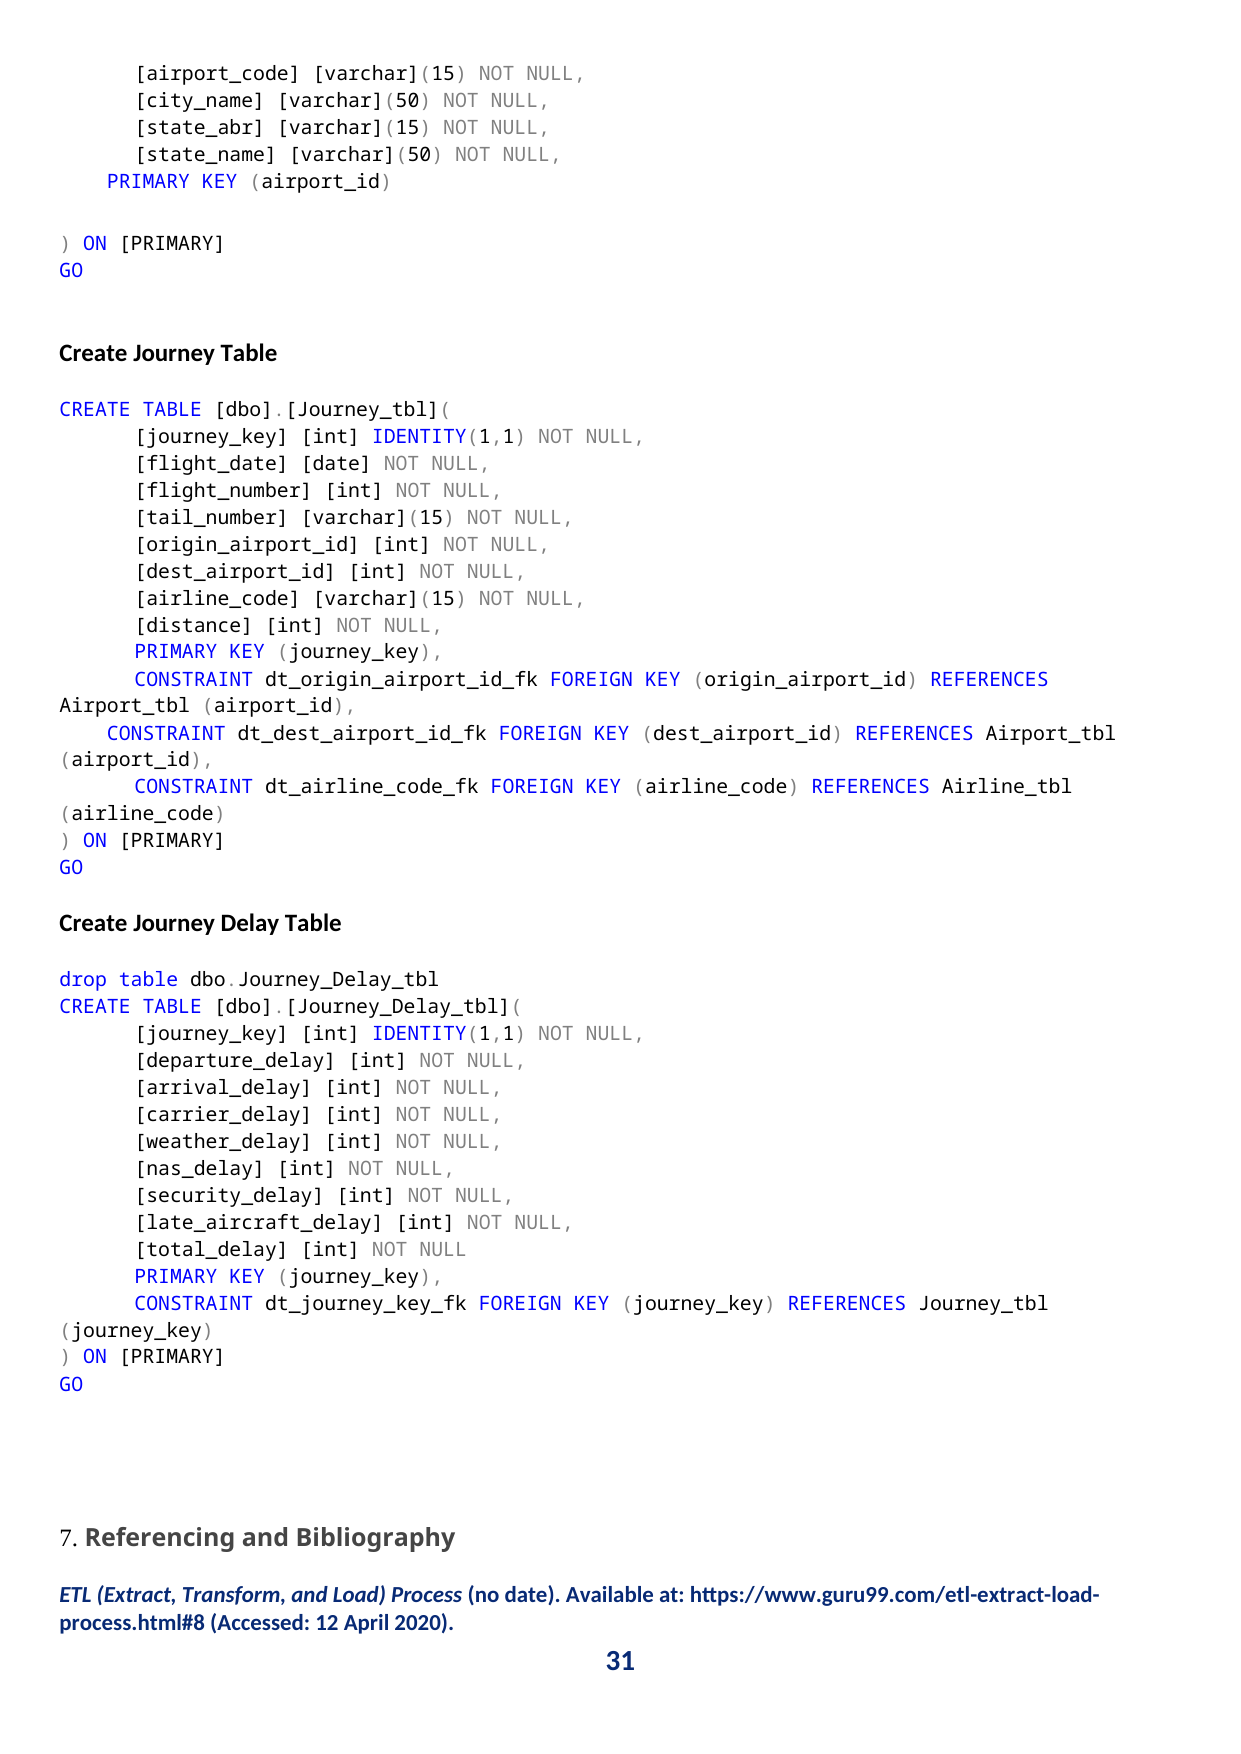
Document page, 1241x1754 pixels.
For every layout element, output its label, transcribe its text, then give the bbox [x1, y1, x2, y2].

text Create Journey Delay Table [59, 908, 1181, 938]
text [carrier_delay] [int] NOT NULL, [59, 1100, 1181, 1127]
text Create Journey Table [59, 337, 1181, 368]
text [total_delay] [int] NOT NULL [59, 1235, 1181, 1262]
text [tail_number] [varchar](15) NOT NULL, [59, 503, 1181, 530]
text [weather_delay] [int] NOT NULL, [59, 1127, 1181, 1154]
text [arrival_delay] [int] NOT NULL, [59, 1073, 1181, 1100]
text [departure_delay] [int] NOT NULL, [59, 1046, 1181, 1073]
text PRIMARY KEY (journey_key), [59, 1262, 1181, 1289]
text [state_abr] [varchar](15) NOT NULL, [59, 113, 1181, 140]
text [origin_airport_id] [int] NOT NULL, [59, 530, 1181, 557]
text CREATE TABLE [dbo].[Journey_tbl]( [59, 395, 1181, 422]
text [state_name] [varchar](50) NOT NULL, [59, 140, 1181, 167]
text [distance] [int] NOT NULL, [59, 611, 1181, 638]
text [security_delay] [int] NOT NULL, [59, 1181, 1181, 1208]
text [journey_key] [int] IDENTITY(1,1) NOT NULL, [59, 422, 1181, 449]
text ) ON [PRIMARY] [59, 827, 1181, 854]
text CONSTRAINT dt_journey_key_fk FOREIGN KEY (journey_key) REFERENCES Journey_tbl (journey_key) [59, 1289, 1181, 1343]
text CONSTRAINT dt_airline_code_fk FOREIGN KEY (airline_code) REFERENCES Airline_tbl (airline_code) [59, 773, 1181, 827]
text drop table dbo.Journey_Delay_tbl [59, 965, 1181, 992]
text ETL (Extract, Transform, and Load) Process (no date). Available at: https://www.guru99.com/etl-extract-load-process.html#8 (Accessed: 12 April 2020). [59, 1580, 1181, 1636]
text GO [59, 1370, 1181, 1397]
text [dest_airport_id] [int] NOT NULL, [59, 557, 1181, 584]
text [late_aircraft_delay] [int] NOT NULL, [59, 1208, 1181, 1235]
text [journey_key] [int] IDENTITY(1,1) NOT NULL, [59, 1019, 1181, 1046]
text ) ON [PRIMARY] [59, 229, 1181, 257]
text CONSTRAINT dt_dest_airport_id_fk FOREIGN KEY (dest_airport_id) REFERENCES Airport_tbl (airport_id), [59, 719, 1181, 773]
text [airport_code] [varchar](15) NOT NULL, [59, 59, 1181, 86]
text GO [59, 854, 1181, 881]
text ) ON [PRIMARY] [59, 1343, 1181, 1370]
text [flight_number] [int] NOT NULL, [59, 476, 1181, 503]
text 7. Referencing and Bibliography [59, 1520, 1181, 1554]
text PRIMARY KEY (airport_id) [59, 167, 1181, 194]
text [city_name] [varchar](50) NOT NULL, [59, 86, 1181, 113]
text [airline_code] [varchar](15) NOT NULL, [59, 584, 1181, 611]
text CONSTRAINT dt_origin_airport_id_fk FOREIGN KEY (origin_airport_id) REFERENCES Airport_tbl (airport_id), [59, 665, 1181, 719]
text PRIMARY KEY (journey_key), [59, 638, 1181, 665]
text GO [59, 257, 1181, 283]
text [flight_date] [date] NOT NULL, [59, 449, 1181, 476]
text CREATE TABLE [dbo].[Journey_Delay_tbl]( [59, 992, 1181, 1019]
text [nas_delay] [int] NOT NULL, [59, 1154, 1181, 1181]
